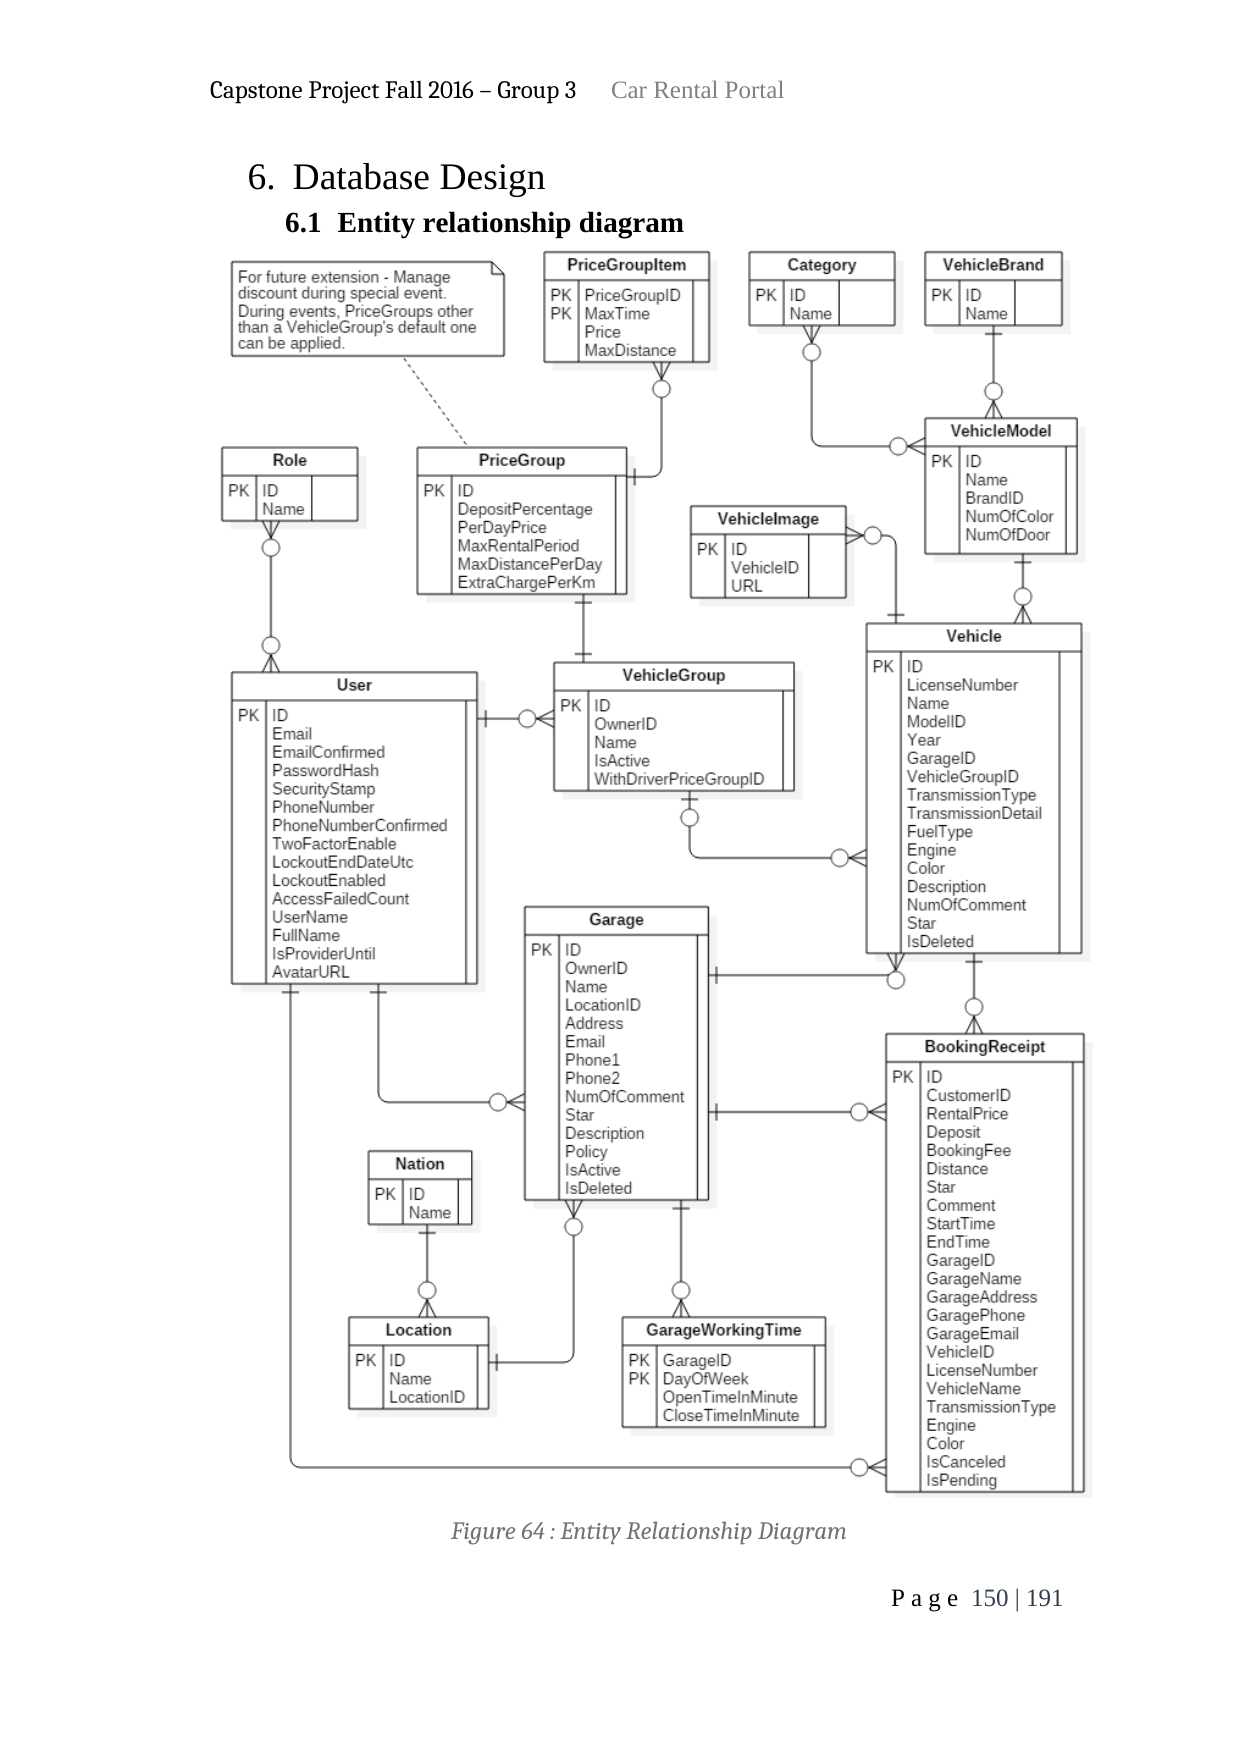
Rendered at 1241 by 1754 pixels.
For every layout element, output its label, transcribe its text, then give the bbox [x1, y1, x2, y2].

text Figure 64 : Entity Relationship Diagram [210, 1517, 1090, 1546]
picture [210, 241, 1094, 1498]
subtitle Database Design [247, 154, 1090, 197]
subtitle Entity relationship diagram [285, 205, 1090, 238]
